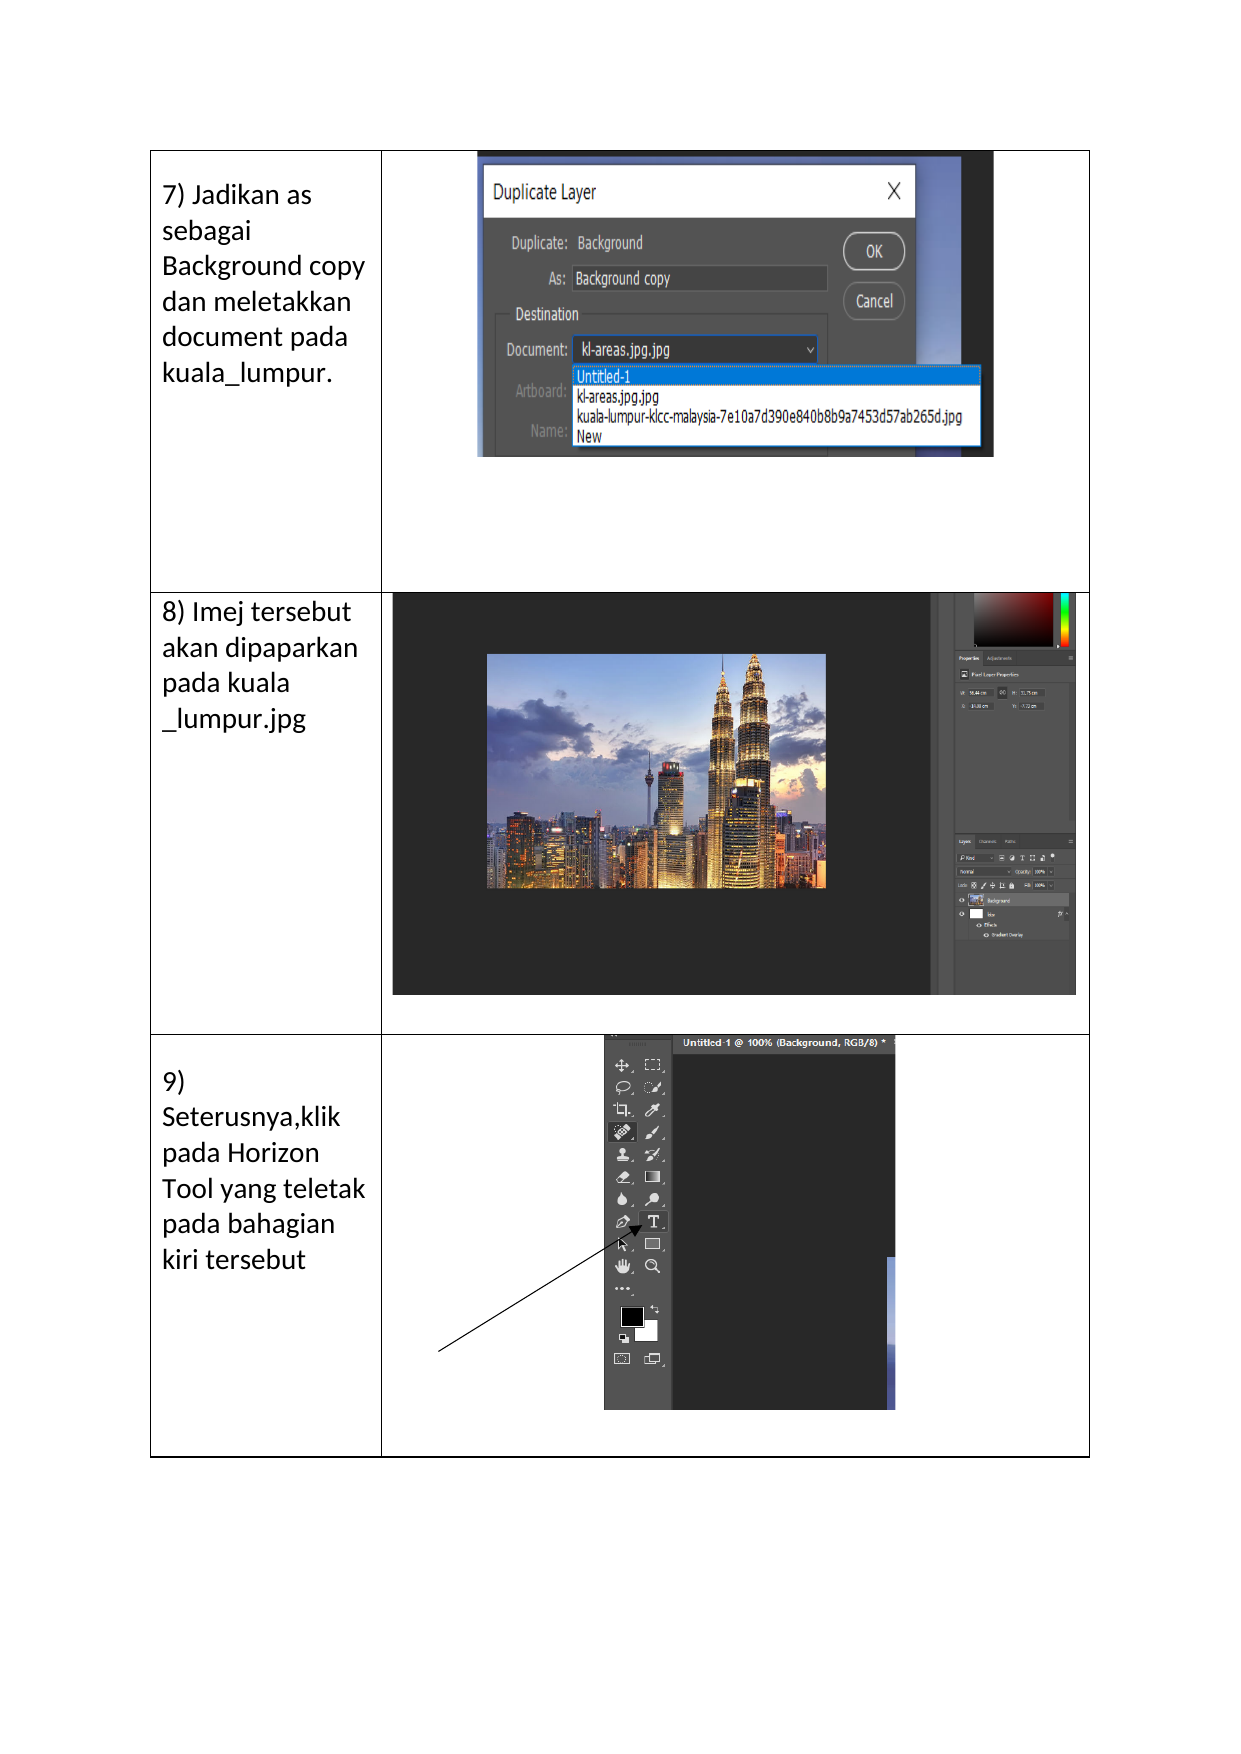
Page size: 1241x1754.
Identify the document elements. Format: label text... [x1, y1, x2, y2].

table_cell 7) Jadikan as sebagai Background copy dan meletakkan document pada kuala_lumpur. [151, 151, 381, 592]
table_cell 8) Imej tersebut akan dipaparkan pada kuala _lumpur.jpg [151, 593, 381, 1034]
table_cell [382, 593, 1089, 1034]
picture [477, 151, 994, 457]
picture [392, 593, 1076, 995]
table_cell 9) Seterusnya,klik pada Horizon Tool yang teletak pada bahagian kiri tersebut [151, 1035, 381, 1456]
table_cell [382, 151, 1089, 592]
picture [604, 1035, 896, 1410]
table_cell [382, 1035, 1089, 1456]
